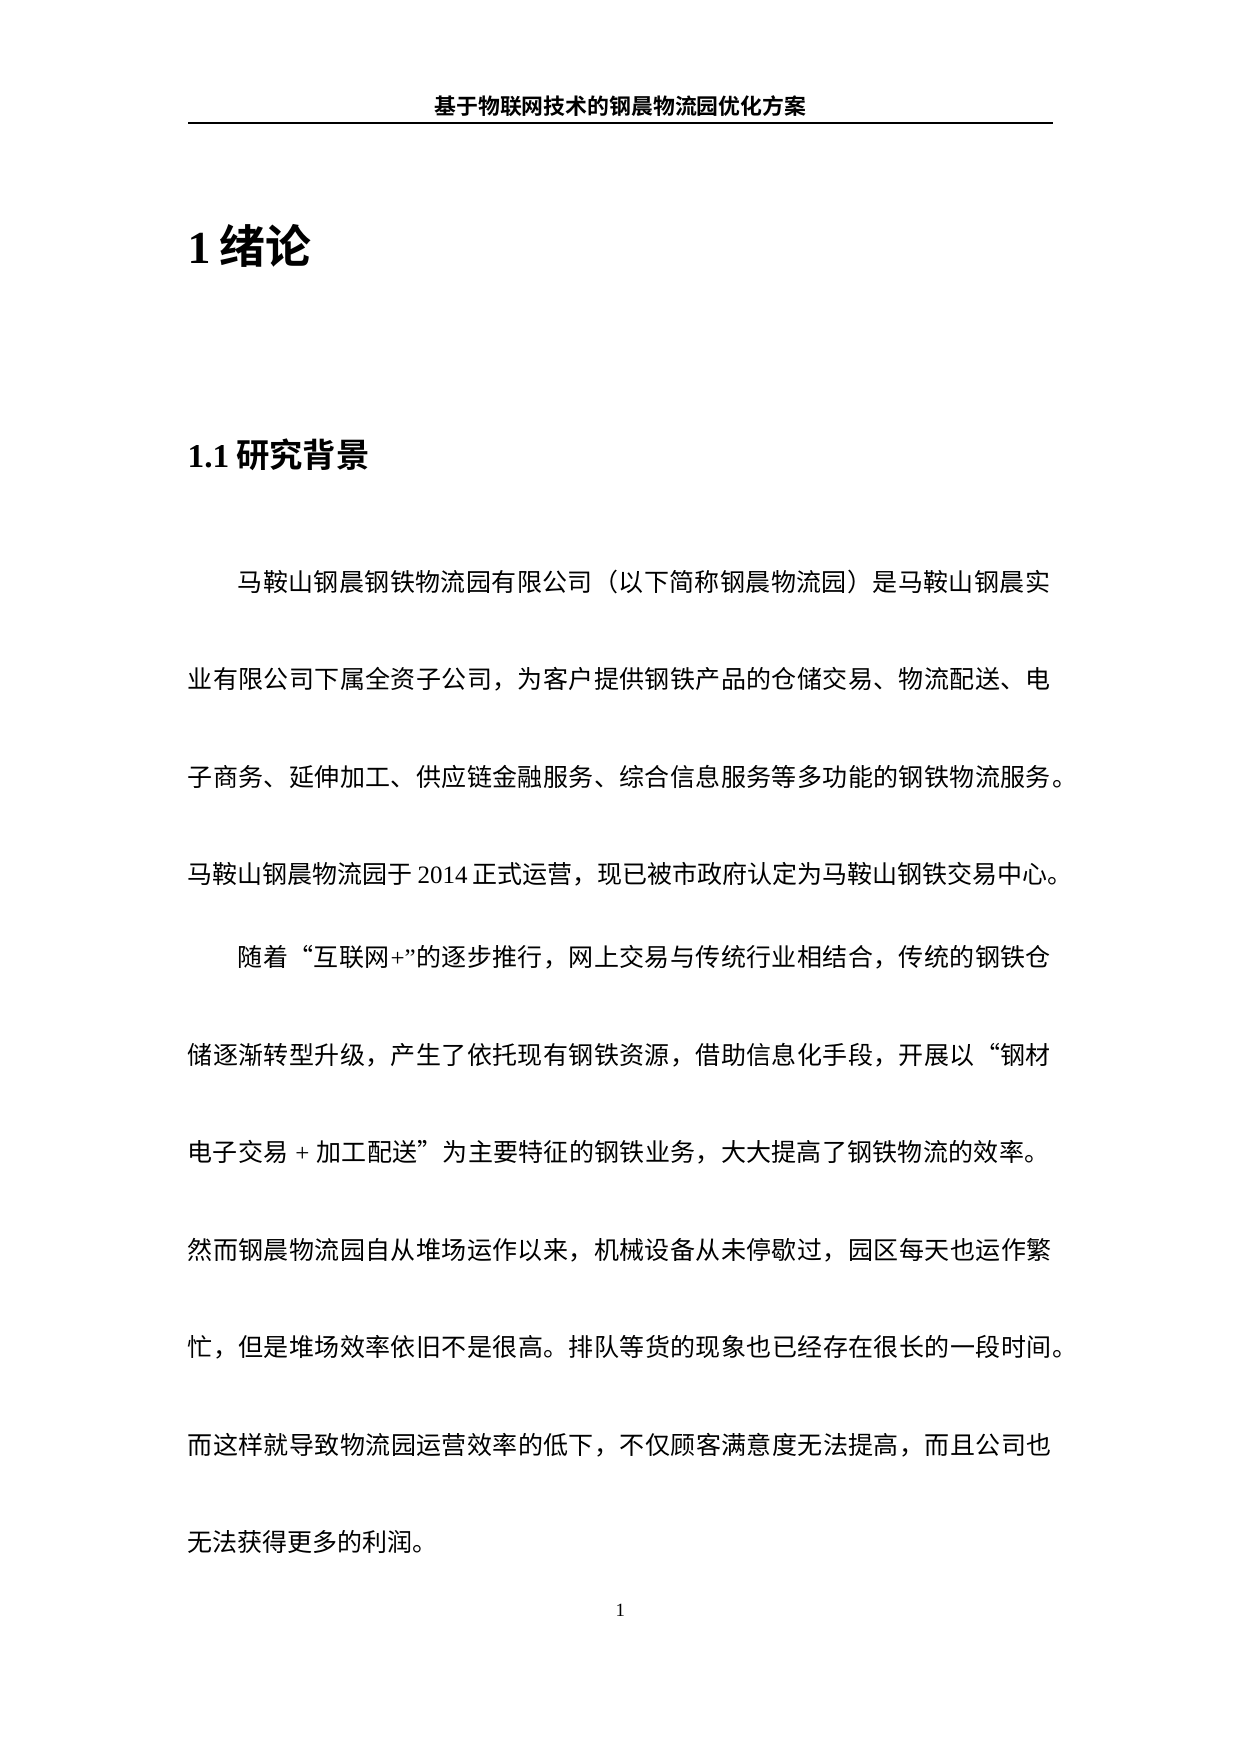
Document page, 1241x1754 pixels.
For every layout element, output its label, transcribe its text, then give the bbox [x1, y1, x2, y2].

subtitle 1.1研究背景 [187, 420, 1053, 485]
text 马鞍山钢晨钢铁物流园有限公司（以下简称钢晨物流园）是马鞍山钢晨实业有限公司下属全资子公司，为客户提供钢铁产品的仓储交易、物流配送、电子商务、延伸加工、供应链金融服务、综合信息服务等多功能的钢铁物流服务。马鞍山钢晨物流园于2014正式运营，现已被市政府认定为马鞍山钢铁交易中心。 [187, 548, 1053, 905]
subtitle 1绪论 [187, 195, 1053, 292]
text 随着“互联网+”的逐步推行，网上交易与传统行业相结合，传统的钢铁仓储逐渐转型升级，产生了依托现有钢铁资源，借助信息化手段，开展以“钢材电子交易 + 加工配送”为主要特征的钢铁业务，大大提高了钢铁物流的效率。然而钢晨物流园自从堆场运作以来，机械设备从未停歇过，园区每天也运作繁忙，但是堆场效率依旧不是很高。排队等货的现象也已经存在很长的一段时间。而这样就导致物流园运营效率的低下，不仅顾客满意度无法提高，而且公司也无法获得更多的利润。 [187, 923, 1053, 1573]
